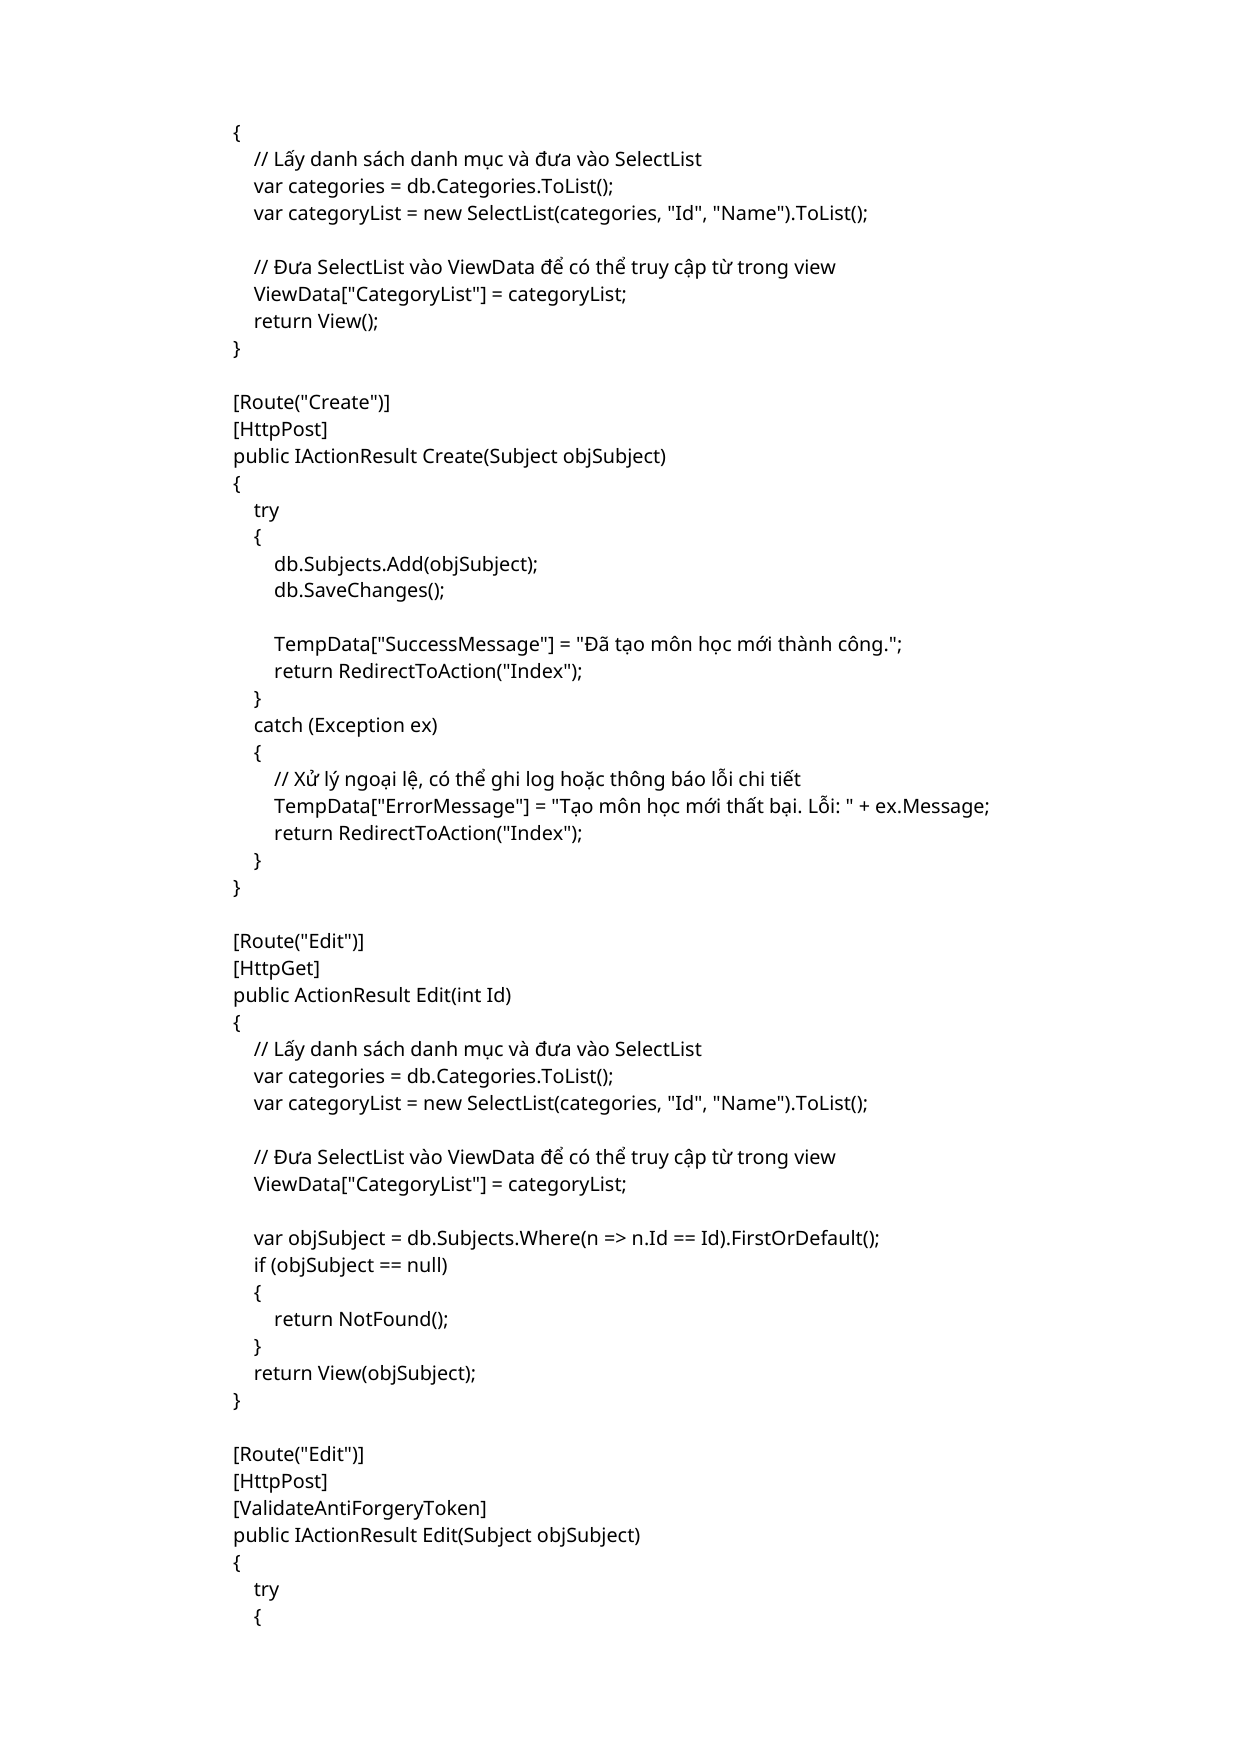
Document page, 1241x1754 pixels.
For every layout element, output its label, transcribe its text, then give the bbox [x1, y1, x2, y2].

text [Route("Edit")] [192, 927, 1122, 954]
text [HttpPost] [192, 415, 1122, 442]
text [ValidateAntiForgeryToken] [192, 1494, 1122, 1521]
text { [192, 1548, 1122, 1575]
text var categoryList = new SelectList(categories, "Id", "Name").ToList(); [192, 199, 1122, 226]
text return RedirectToAction("Index"); [192, 819, 1122, 847]
text var categoryList = new SelectList(categories, "Id", "Name").ToList(); [192, 1089, 1122, 1116]
text db.Subjects.Add(objSubject); [192, 550, 1122, 577]
text { [192, 1008, 1122, 1035]
text { [192, 1278, 1122, 1305]
text TempData["ErrorMessage"] = "Tạo môn học mới thất bại. Lỗi: " + ex.Message; [192, 793, 1122, 819]
text [HttpGet] [192, 954, 1122, 981]
text { [192, 469, 1122, 496]
text public ActionResult Edit(int Id) [192, 981, 1122, 1008]
text if (objSubject == null) [192, 1251, 1122, 1278]
text return RedirectToAction("Index"); [192, 658, 1122, 685]
text { [192, 118, 1122, 145]
text } [192, 685, 1122, 712]
text [Route("Create")] [192, 388, 1122, 415]
text { [192, 523, 1122, 550]
text { [192, 739, 1122, 766]
text db.SaveChanges(); [192, 577, 1122, 604]
text try [192, 496, 1122, 523]
text catch (Exception ex) [192, 712, 1122, 739]
text TempData["SuccessMessage"] = "Đã tạo môn học mới thành công."; [192, 631, 1122, 658]
text // Lấy danh sách danh mục và đưa vào SelectList [192, 1035, 1122, 1062]
text try [192, 1575, 1122, 1602]
text { [192, 1602, 1122, 1629]
text var categories = db.Categories.ToList(); [192, 172, 1122, 199]
text [Route("Edit")] [192, 1440, 1122, 1467]
text ViewData["CategoryList"] = categoryList; [192, 280, 1122, 307]
text // Xử lý ngoại lệ, có thể ghi log hoặc thông báo lỗi chi tiết [192, 766, 1122, 793]
text ViewData["CategoryList"] = categoryList; [192, 1170, 1122, 1197]
text return View(objSubject); [192, 1359, 1122, 1386]
text } [192, 873, 1122, 901]
text } [192, 847, 1122, 873]
text public IActionResult Edit(Subject objSubject) [192, 1521, 1122, 1548]
text // Đưa SelectList vào ViewData để có thể truy cập từ trong view [192, 253, 1122, 280]
text return View(); [192, 307, 1122, 334]
text var categories = db.Categories.ToList(); [192, 1062, 1122, 1089]
text } [192, 1386, 1122, 1413]
text var objSubject = db.Subjects.Where(n => n.Id == Id).FirstOrDefault(); [192, 1224, 1122, 1251]
text } [192, 334, 1122, 361]
text return NotFound(); [192, 1305, 1122, 1332]
text // Lấy danh sách danh mục và đưa vào SelectList [192, 145, 1122, 172]
text // Đưa SelectList vào ViewData để có thể truy cập từ trong view [192, 1143, 1122, 1170]
text public IActionResult Create(Subject objSubject) [192, 442, 1122, 469]
text [HttpPost] [192, 1467, 1122, 1494]
text } [192, 1332, 1122, 1359]
